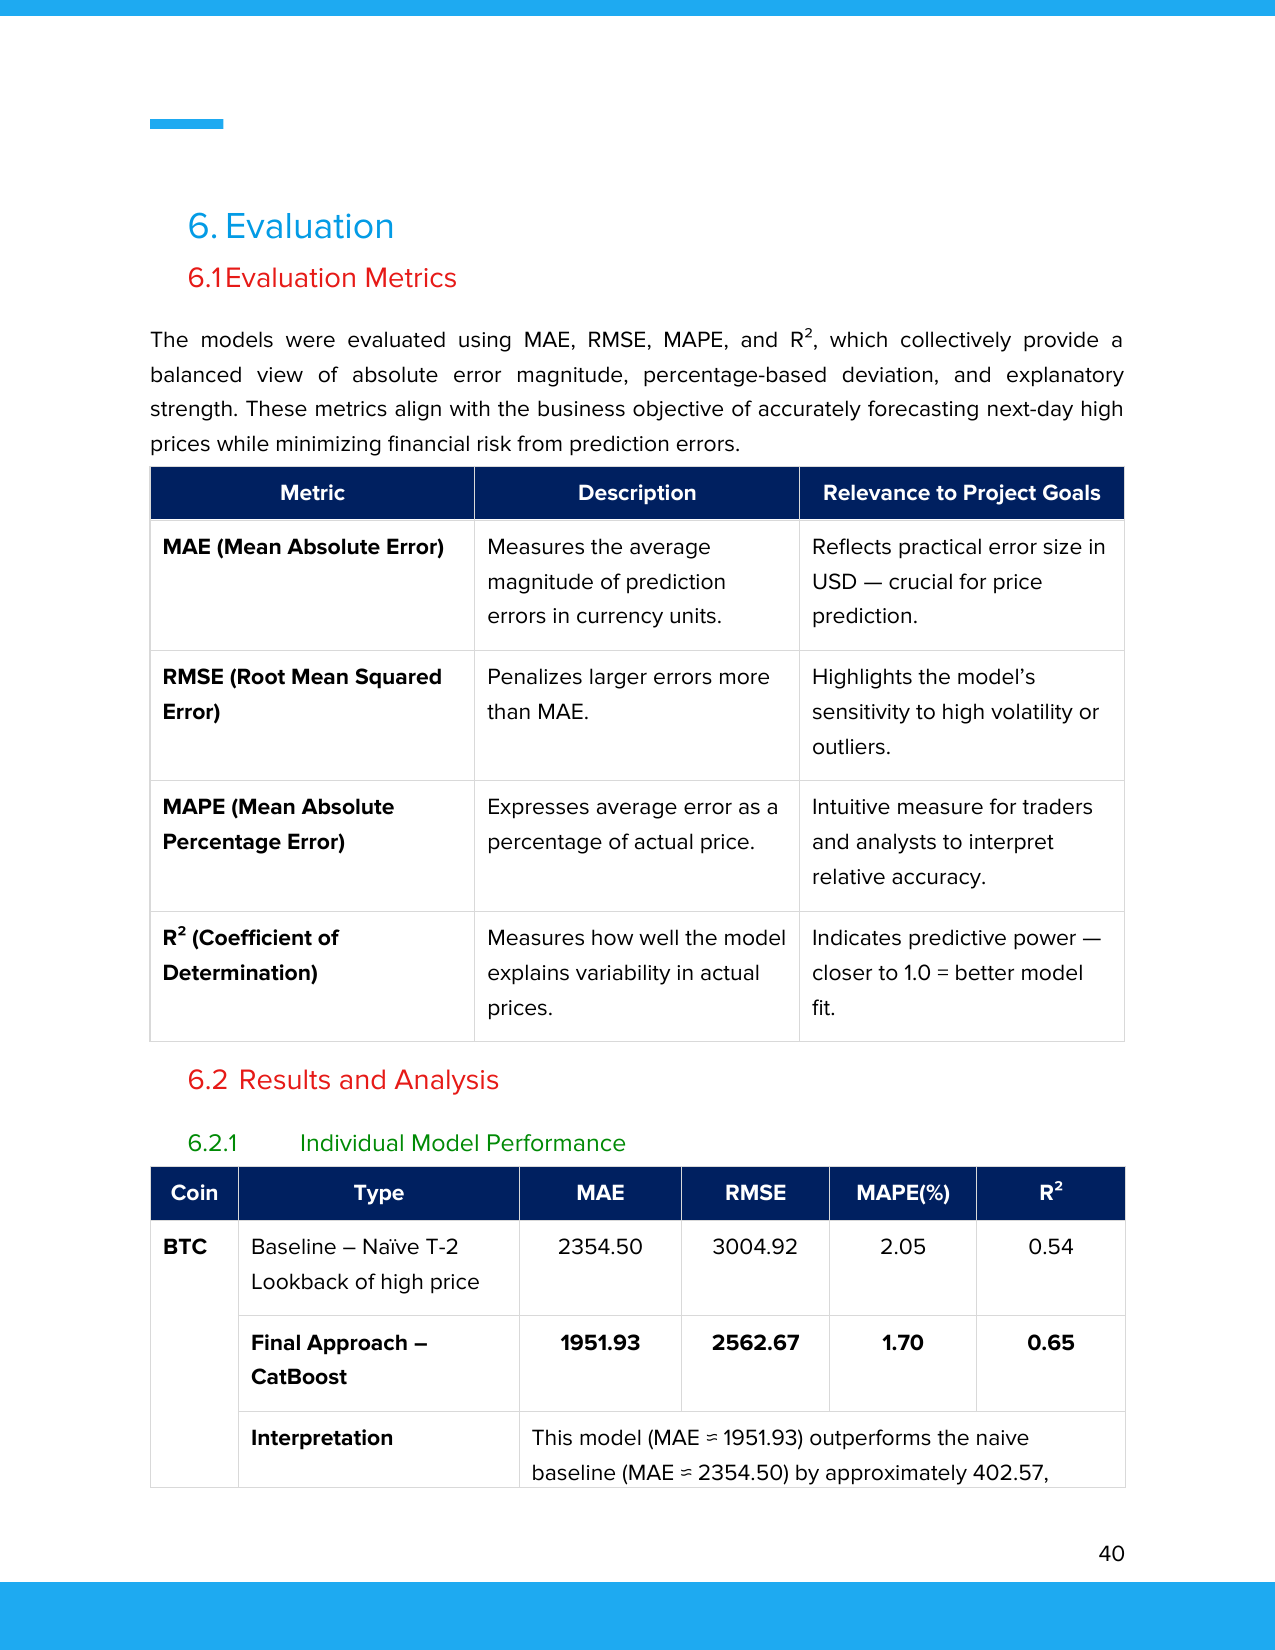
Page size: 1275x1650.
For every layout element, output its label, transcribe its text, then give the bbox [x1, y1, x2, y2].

picture [0, 0, 1275, 16]
table_cell 0.65 [977, 1316, 1125, 1411]
table_header MAE [520, 1167, 681, 1220]
table_cell MAPE (Mean Absolute Percentage Error) [151, 781, 474, 911]
table_cell 2.05 [830, 1221, 976, 1315]
table_cell Measures the average magnitude of prediction errors in currency units. [475, 521, 799, 650]
table_cell Reflects practical error size in USD — crucial for price prediction. [800, 521, 1124, 650]
table_header RMSE [682, 1167, 829, 1220]
table_cell Penalizes larger errors more than MAE. [475, 651, 799, 780]
table_cell R² (Coefficient of Determination) [151, 912, 474, 1041]
table_header Description [475, 467, 799, 519]
subtitle Evaluation [187, 204, 1125, 249]
table_cell Indicates predictive power — closer to 1.0 = better model fit. [800, 912, 1124, 1041]
table_cell Baseline – Naïve T-2 Lookback of high price [239, 1221, 519, 1315]
table_header Metric [151, 467, 474, 519]
table_cell Measures how well the model explains variability in actual prices. [475, 912, 799, 1041]
table_cell 2354.50 [520, 1221, 681, 1315]
table_cell BTC [151, 1221, 238, 1487]
table_cell RMSE (Root Mean Squared Error) [151, 651, 474, 780]
table_cell 1.70 [830, 1316, 976, 1411]
table_cell 3004.92 [682, 1221, 829, 1315]
table_cell 0.54 [977, 1221, 1125, 1315]
table_cell 1951.93 [520, 1316, 681, 1411]
table_header Type [239, 1167, 519, 1220]
table_cell Highlights the model’s sensitivity to high volatility or outliers. [800, 651, 1124, 780]
text The models were evaluated using MAE, RMSE, MAPE, and R², which collectively provide a balanced view of absolute error magnitude, percentage-based deviation, and explanatory strength. These metrics align with the business objective of accurately forecasting next-day high prices while minimizing financial risk from prediction errors. [150, 326, 1125, 459]
subtitle Individual Model Performance [187, 1128, 1125, 1158]
table_cell Interpretation [239, 1412, 519, 1487]
table_cell Final Approach – CatBoost [239, 1316, 519, 1411]
subtitle Results and Analysis [187, 1063, 1125, 1098]
picture [0, 1582, 1275, 1650]
table_header Relevance to Project Goals [800, 467, 1124, 519]
table_cell Intuitive measure for traders and analysts to interpret relative accuracy. [800, 781, 1124, 911]
table_cell 2562.67 [682, 1316, 829, 1411]
subtitle Evaluation Metrics [187, 261, 1125, 296]
table_header R² [977, 1167, 1125, 1220]
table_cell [520, 1412, 1125, 1487]
picture [150, 119, 224, 129]
table_header Coin [151, 1167, 238, 1220]
table_header MAPE(%) [830, 1167, 976, 1220]
table_cell MAE (Mean Absolute Error) [151, 521, 474, 650]
table_cell Expresses average error as a percentage of actual price. [475, 781, 799, 911]
